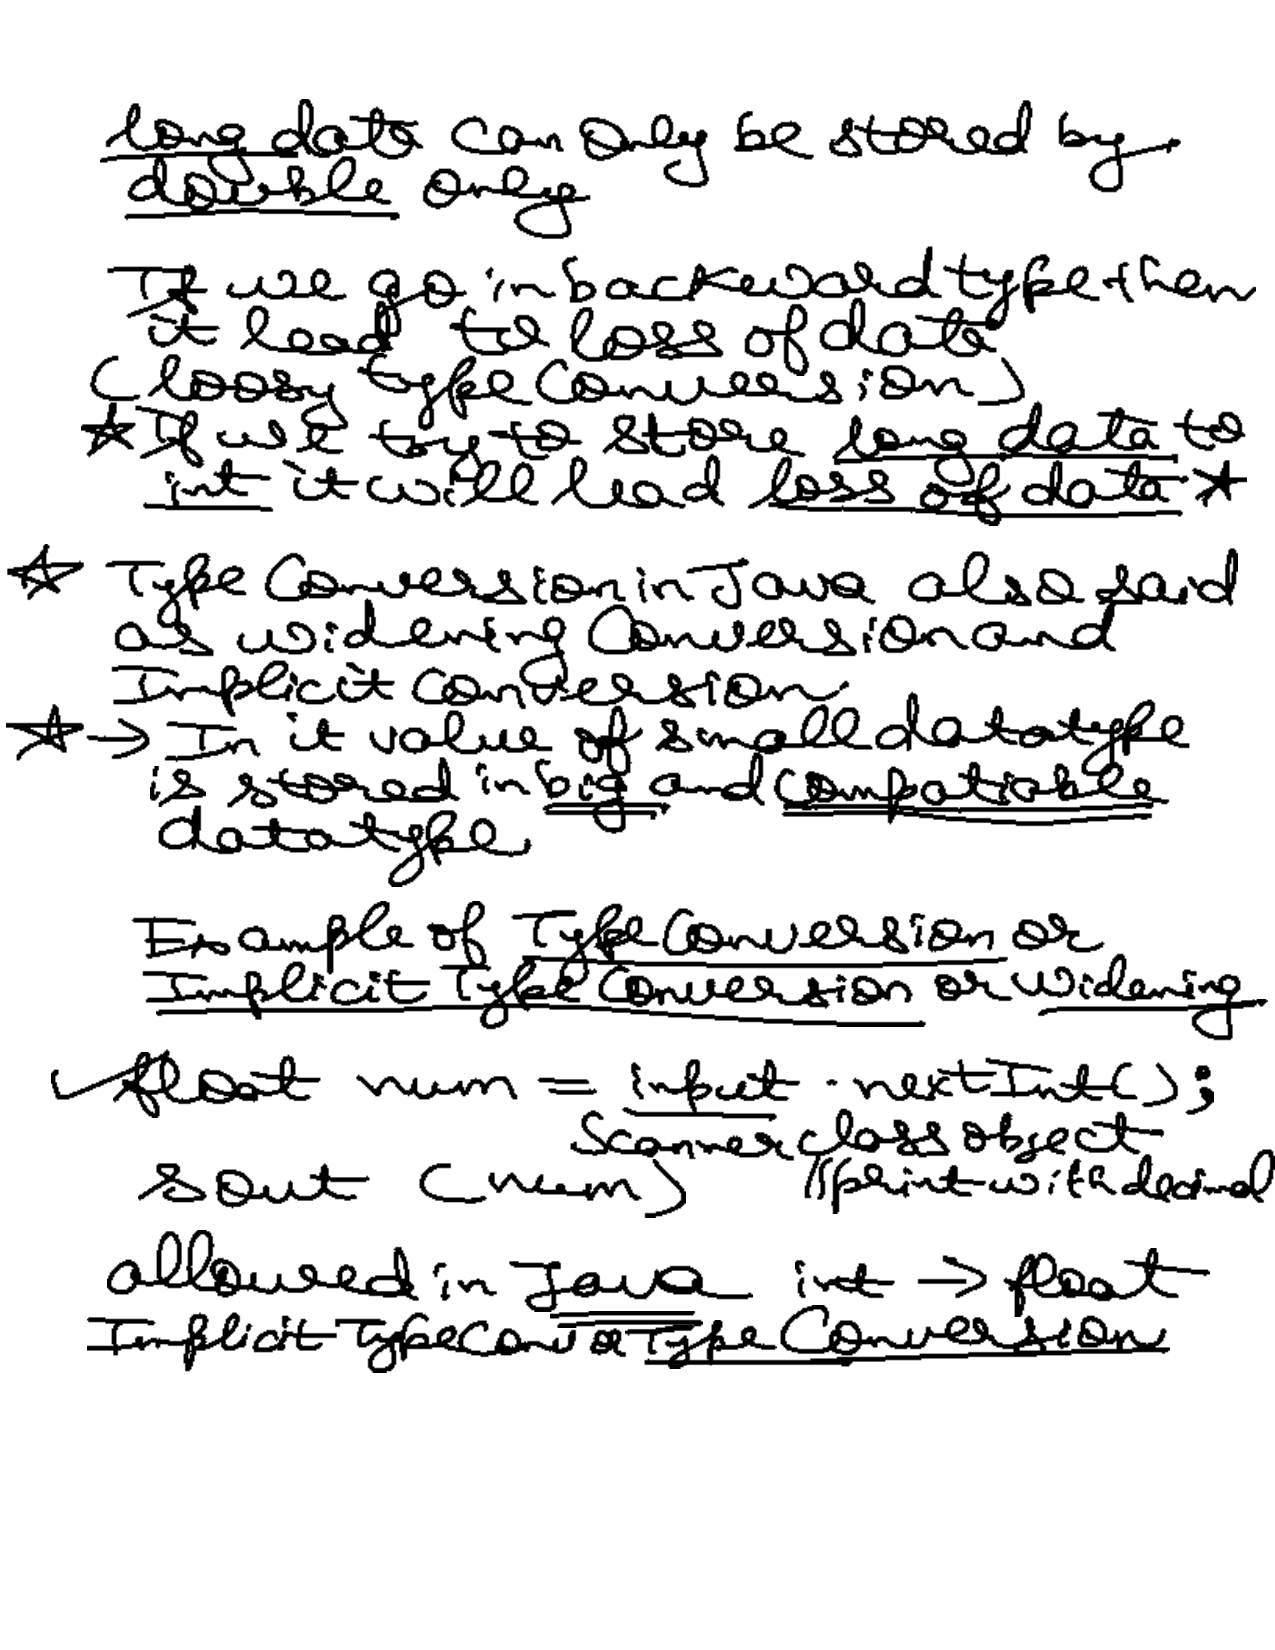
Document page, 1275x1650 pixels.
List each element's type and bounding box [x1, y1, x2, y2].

picture [6, 544, 1238, 887]
picture [81, 99, 1256, 526]
picture [87, 1230, 1210, 1373]
picture [51, 901, 1275, 1218]
